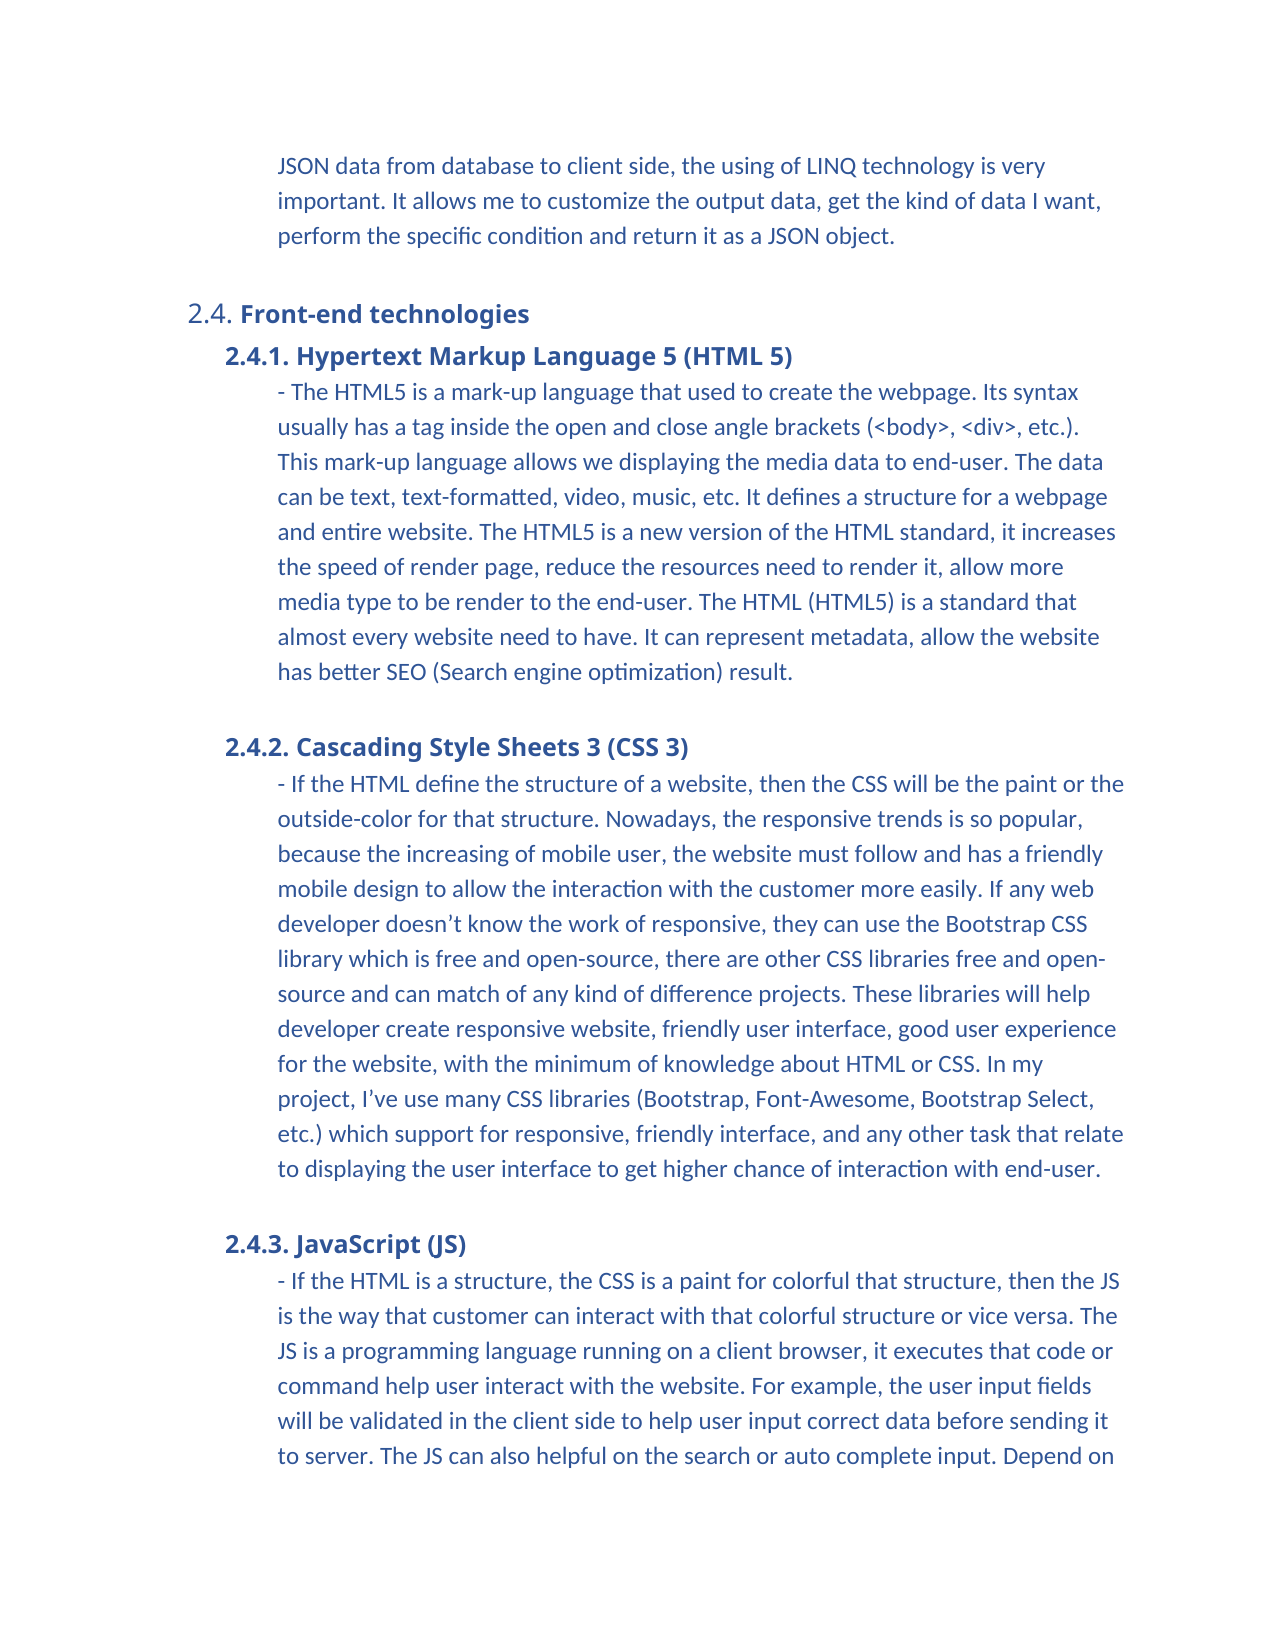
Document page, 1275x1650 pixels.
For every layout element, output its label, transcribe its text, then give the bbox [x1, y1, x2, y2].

subtitle Front-end technologies [187, 294, 1125, 331]
subtitle Cascading Style Sheets 3 (CSS 3) [225, 730, 1125, 764]
list - The HTML5 is a mark-up language that used to create the webpage. Its syntax usually has a tag inside the open and close angle brackets (<body>, <div>, etc.). This mark-up language allows we displaying the media data to end-user. The data can be text, text-formatted, video, music, etc. It defines a structure for a webpage and entire website. The HTML5 is a new version of the HTML standard, it increases the speed of render page, reduce the resources need to render it, allow more media type to be render to the end-user. The HTML (HTML5) is a standard that almost every website need to have. It can represent metadata, allow the website has better SEO (Search engine optimization) result. [277, 376, 1125, 686]
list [277, 1265, 1125, 1470]
subtitle Hypertext Markup Language 5 (HTML 5) [225, 338, 1125, 372]
subtitle JavaScript (JS) [225, 1227, 1125, 1261]
list - If the HTML define the structure of a website, then the CSS will be the paint or the outside-color for that structure. Nowadays, the responsive trends is so popular, because the increasing of mobile user, the website must follow and has a friendly mobile design to allow the interaction with the customer more easily. If any web developer doesn’t know the work of responsive, they can use the Bootstrap CSS library which is free and open-source, there are other CSS libraries free and open-source and can match of any kind of difference projects. These libraries will help developer create responsive website, friendly user interface, good user experience for the website, with the minimum of knowledge about HTML or CSS. In my project, I’ve use many CSS libraries (Bootstrap, Font-Awesome, Bootstrap Select, etc.) which support for responsive, friendly interface, and any other task that relate to displaying the user interface to get higher chance of interaction with end-user. [277, 768, 1125, 1183]
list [277, 150, 1125, 251]
